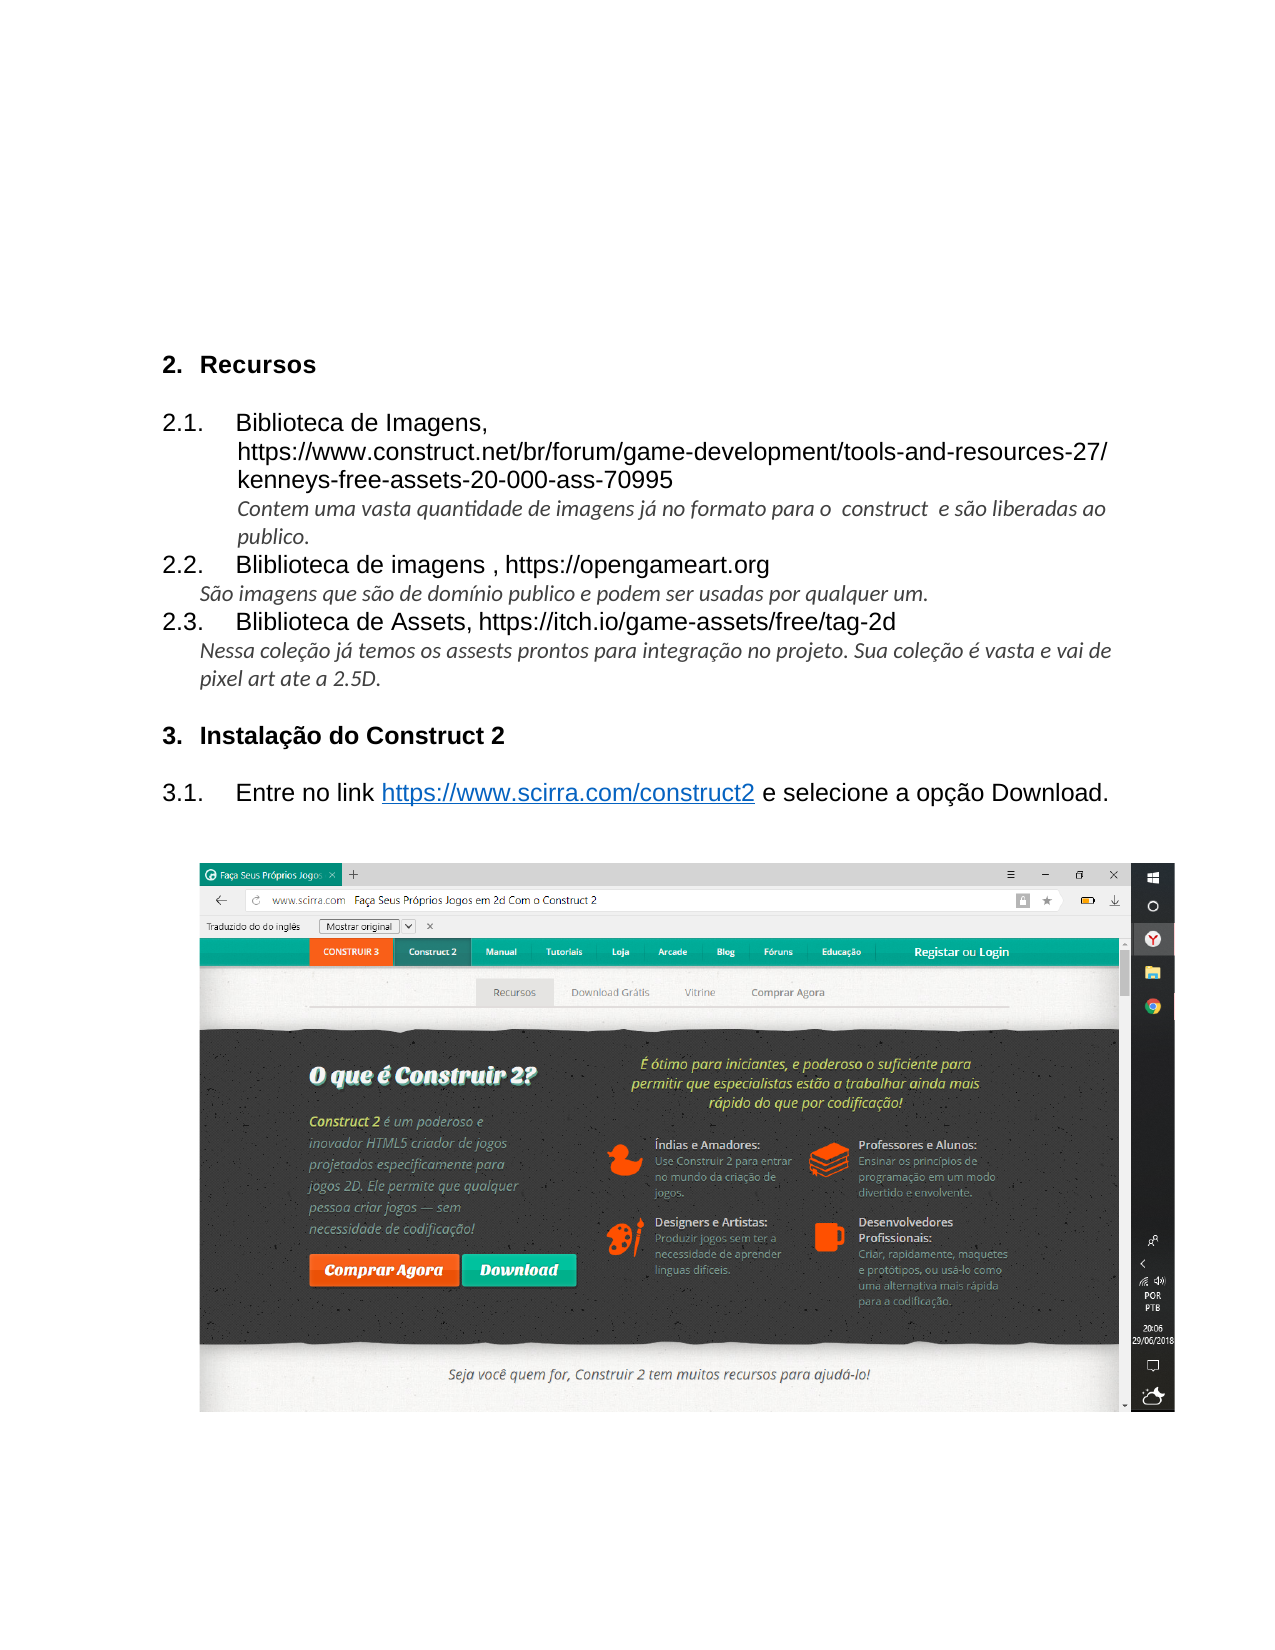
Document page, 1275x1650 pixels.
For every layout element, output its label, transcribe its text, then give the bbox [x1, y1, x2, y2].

list Bliblioteca de imagens , https://opengameart.org [162, 550, 1127, 579]
list Recursos [162, 351, 1127, 379]
list Biblioteca de Imagens, https://www.construct.net/br/forum/game-development/tools-and-resources-27/kenneys-free-assets-20-000-ass-70995 [162, 408, 1127, 494]
picture [199, 863, 1175, 1412]
list Contem uma vasta quantidade de imagens já no formato para o construct e são liberadas ao publico. [237, 494, 1127, 550]
list Instalação do Construct 2 [162, 721, 1127, 749]
list Nessa coleção já temos os assests prontos para integração no projeto. Sua coleção é vasta e vai de pixel art ate a 2.5D. [199, 636, 1127, 692]
list Entre no link https://www.scirra.com/construct2 e selecione a opção Download. [162, 778, 1127, 807]
list São imagens que são de domínio publico e podem ser usadas por qualquer um. [199, 579, 1127, 607]
list Bliblioteca de Assets, https://itch.io/game-assets/free/tag-2d [162, 607, 1127, 636]
